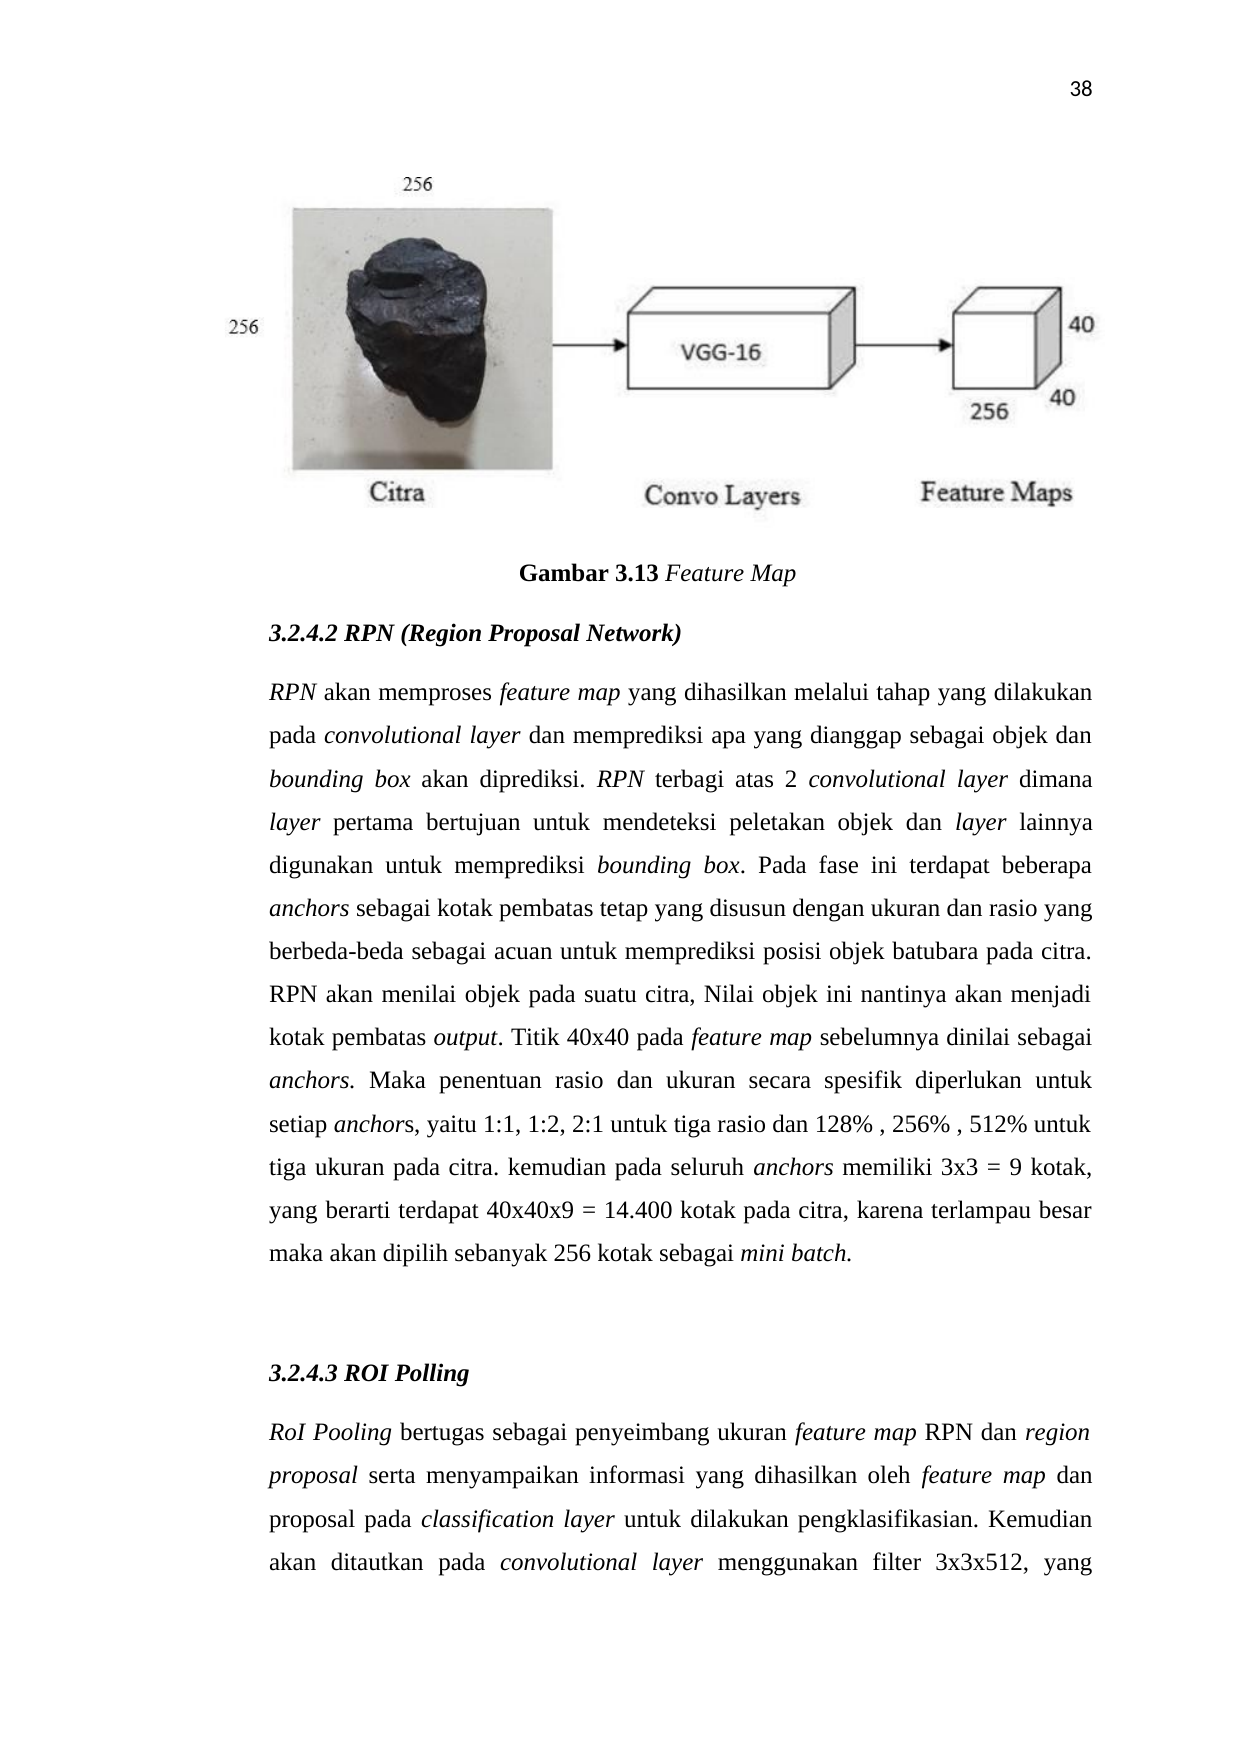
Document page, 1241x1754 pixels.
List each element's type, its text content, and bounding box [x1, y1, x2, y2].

picture [224, 177, 1105, 528]
text 3.2.4.2 RPN (Region Proposal Network) [269, 618, 1092, 646]
text RPN akan memproses feature map yang dihasilkan melalui tahap yang dilakukan pada convolutional layer dan memprediksi apa yang dianggap sebagai objek dan bounding box akan diprediksi. RPN terbagi atas 2 convolutional layer dimana layer pertama bertujuan untuk mendeteksi peletakan objek dan layer lainnya digunakan untuk memprediksi bounding box. Pada fase ini terdapat beberapa anchors sebagai kotak pembatas tetap yang disusun dengan ukuran dan rasio yang berbeda-beda sebagai acuan untuk memprediksi posisi objek batubara pada citra. RPN akan menilai objek pada suatu citra, Nilai objek ini nantinya akan menjadi kotak pembatas output. Titik 40x40 pada feature map sebelumnya dinilai sebagai anchors. Maka penentuan rasio dan ukuran secara spesifik diperlukan untuk setiap anchors, yaitu 1:1, 1:2, 2:1 untuk tiga rasio dan 128% , 256% , 512% untuk tiga ukuran pada citra. kemudian pada seluruh anchors memiliki 3x3 = 9 kotak, yang berarti terdapat 40x40x9 = 14.400 kotak pada citra, karena terlampau besar maka akan dipilih sebanyak 256 kotak sebagai mini batch. [269, 677, 1092, 1267]
text Gambar 3.13 Feature Map [224, 558, 1092, 587]
text 3.2.4.3 ROI Polling [269, 1358, 1092, 1386]
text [269, 1417, 1092, 1576]
